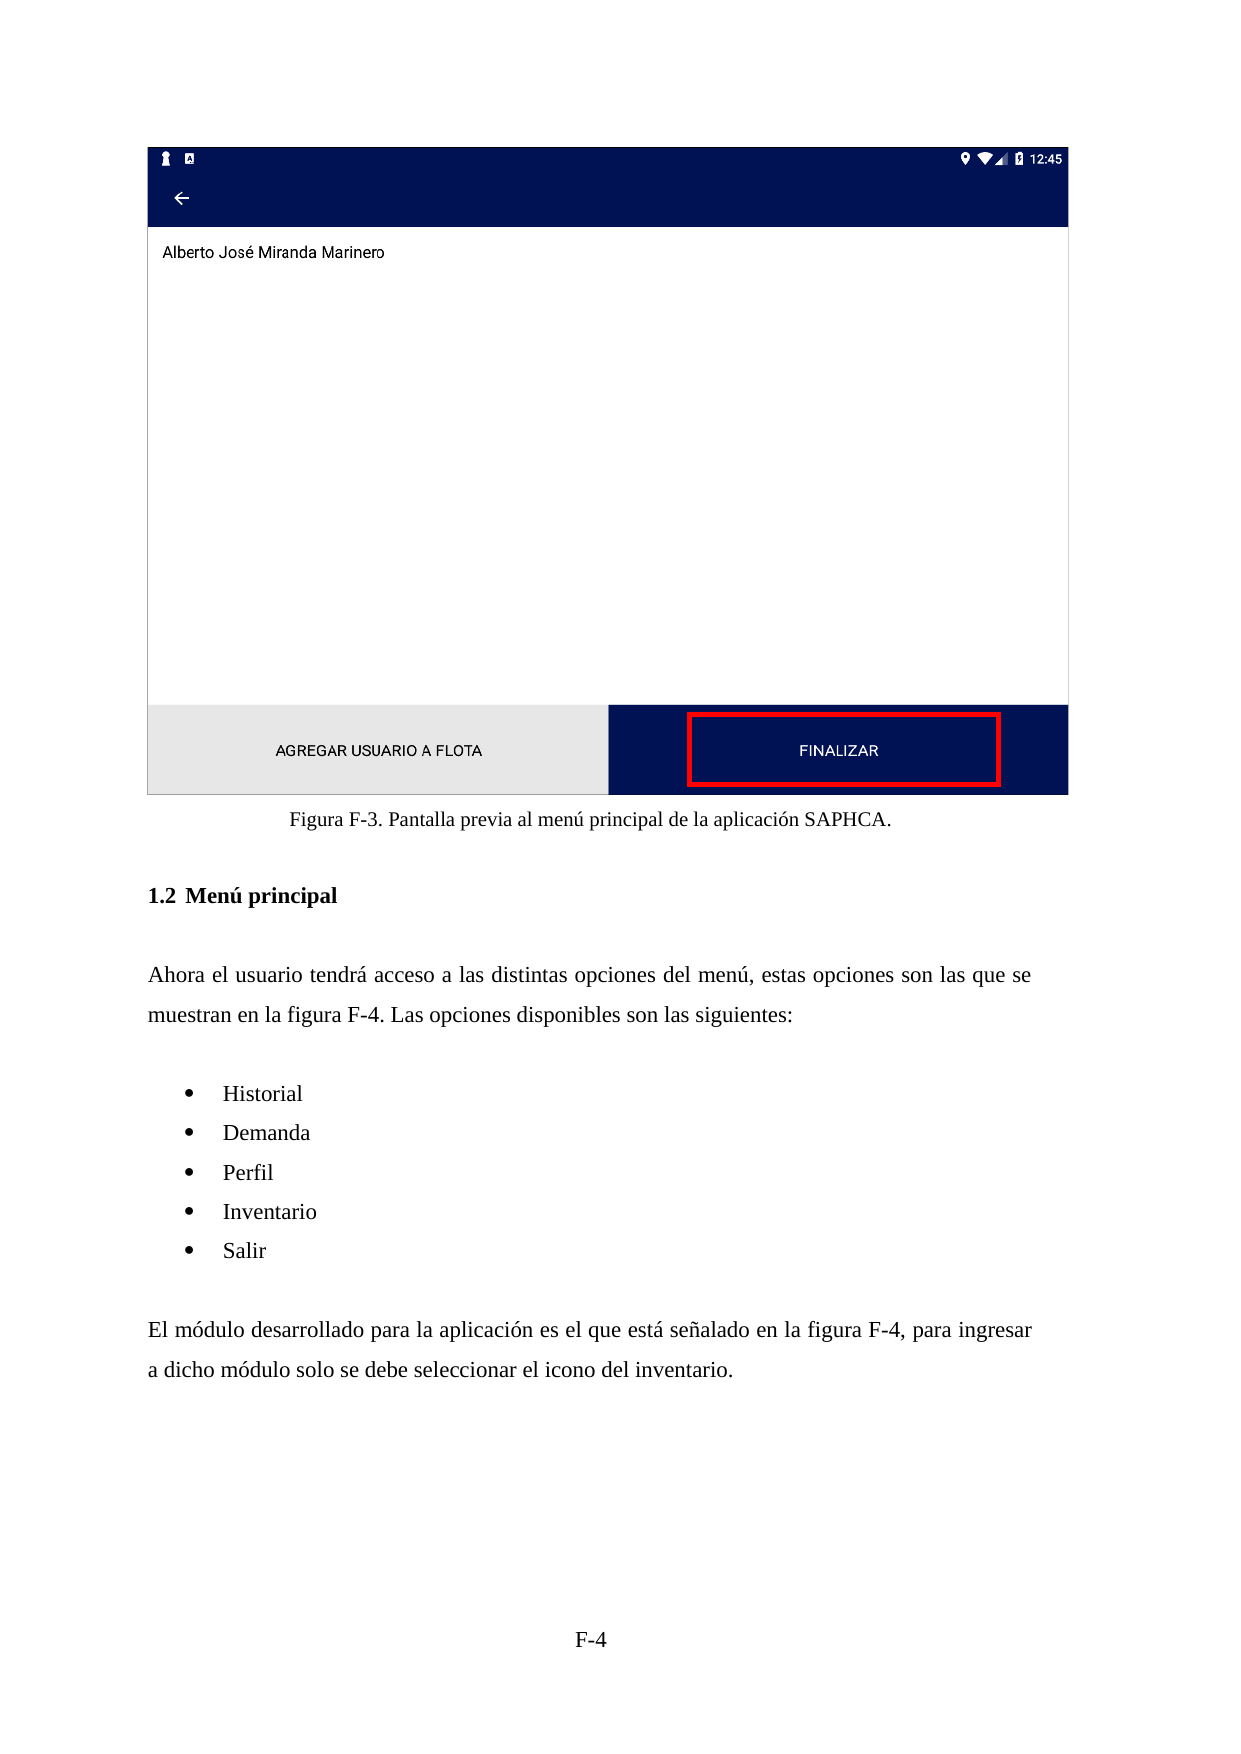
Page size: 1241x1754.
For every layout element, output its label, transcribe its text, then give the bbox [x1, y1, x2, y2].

list Historial [185, 1079, 1033, 1106]
picture [147, 147, 1069, 795]
text Ahora el usuario tendrá acceso a las distintas opciones del menú, estas opciones son las que se muestran en la figura F-4. Las opciones disponibles son las siguientes: [148, 961, 1033, 1027]
list Perfil [185, 1158, 1033, 1185]
list Inventario [185, 1198, 1033, 1224]
list Demanda [185, 1119, 1033, 1145]
text Figura F-3. Pantalla previa al menú principal de la aplicación SAPHCA. [148, 795, 1033, 831]
list Menú principal [148, 882, 1033, 908]
list Salir [185, 1237, 1033, 1264]
text El módulo desarrollado para la aplicación es el que está señalado en la figura F-4, para ingresar a dicho módulo solo se debe seleccionar el icono del inventario. [148, 1316, 1033, 1382]
